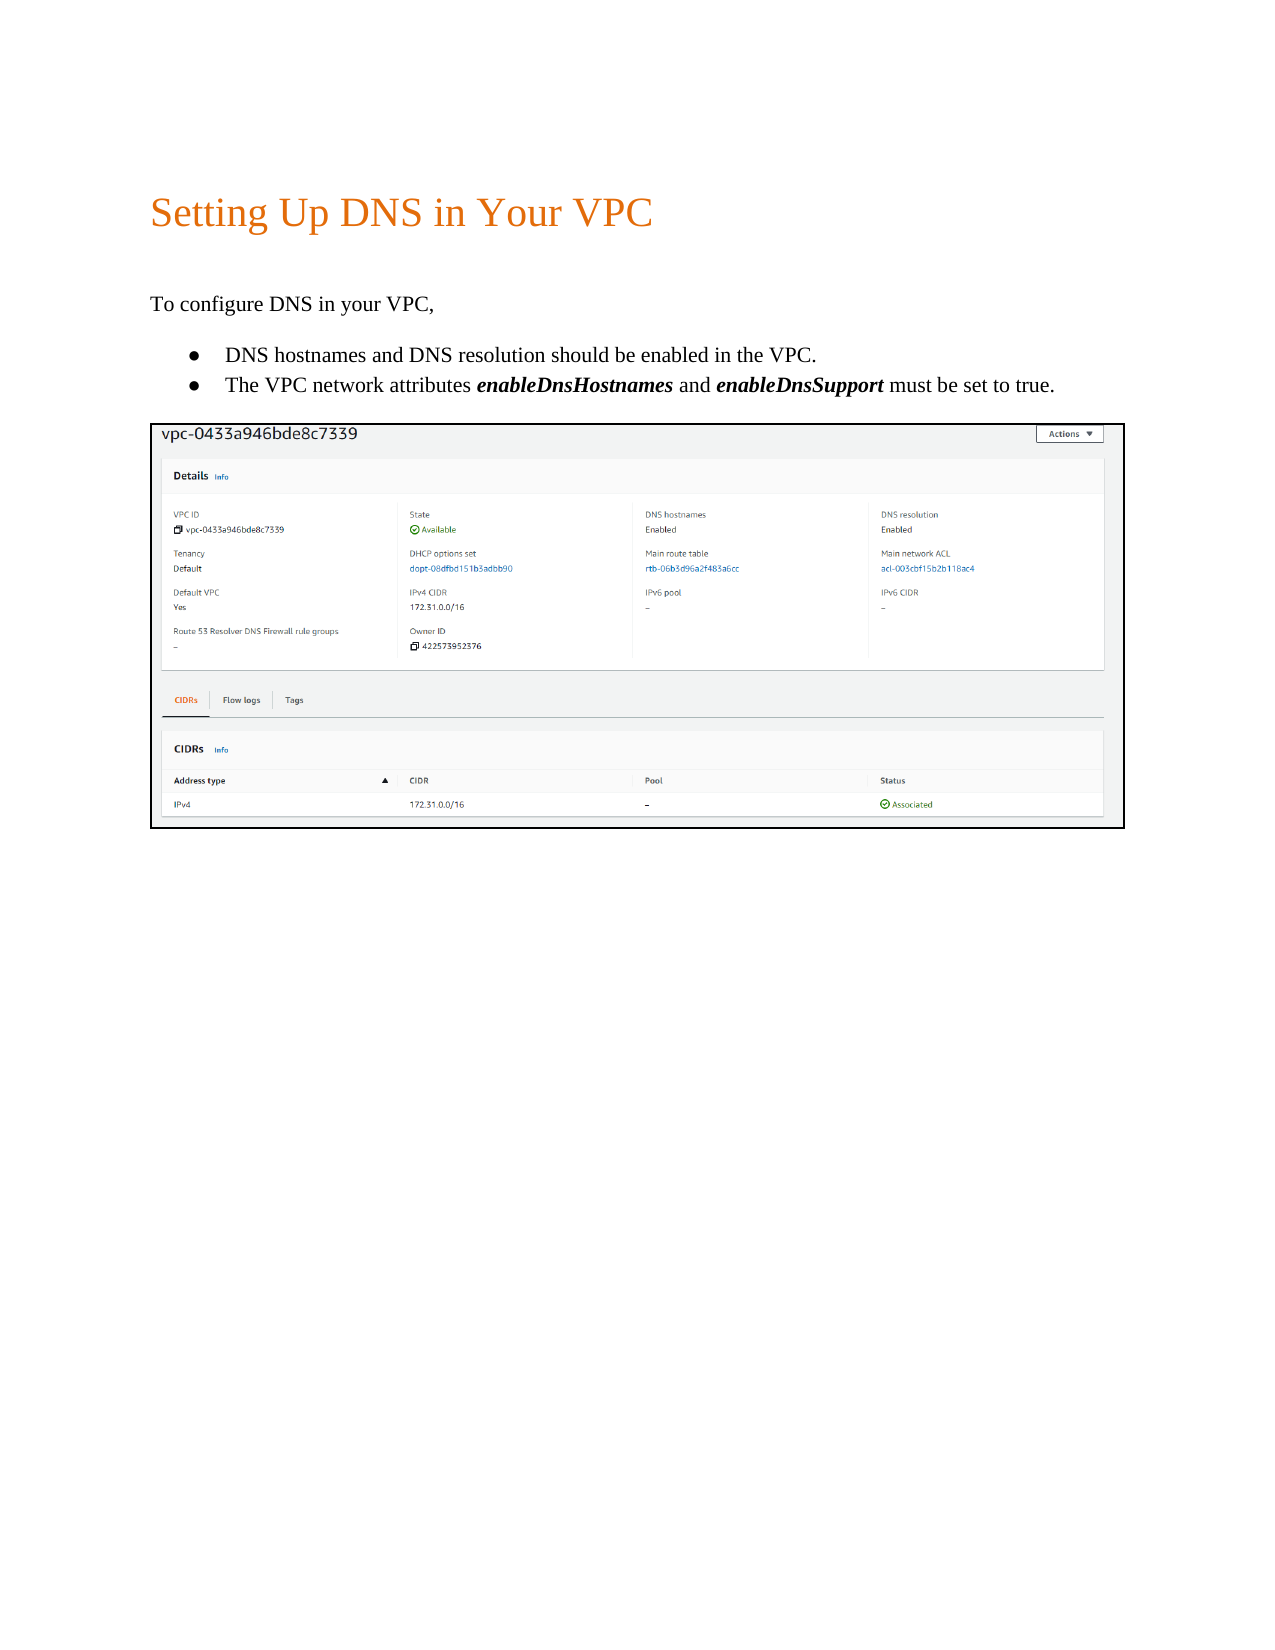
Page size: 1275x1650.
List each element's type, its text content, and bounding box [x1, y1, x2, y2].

picture [152, 425, 1123, 827]
list DNS hostnames and DNS resolution should be enabled in the VPC. [187, 342, 1125, 367]
subtitle Setting Up DNS in Your VPC [150, 187, 1125, 235]
text To configure DNS in your VPC, [150, 291, 1125, 316]
list The VPC network attributes enableDnsHostnames and enableDnsSupport must be set to true. [187, 372, 1125, 397]
